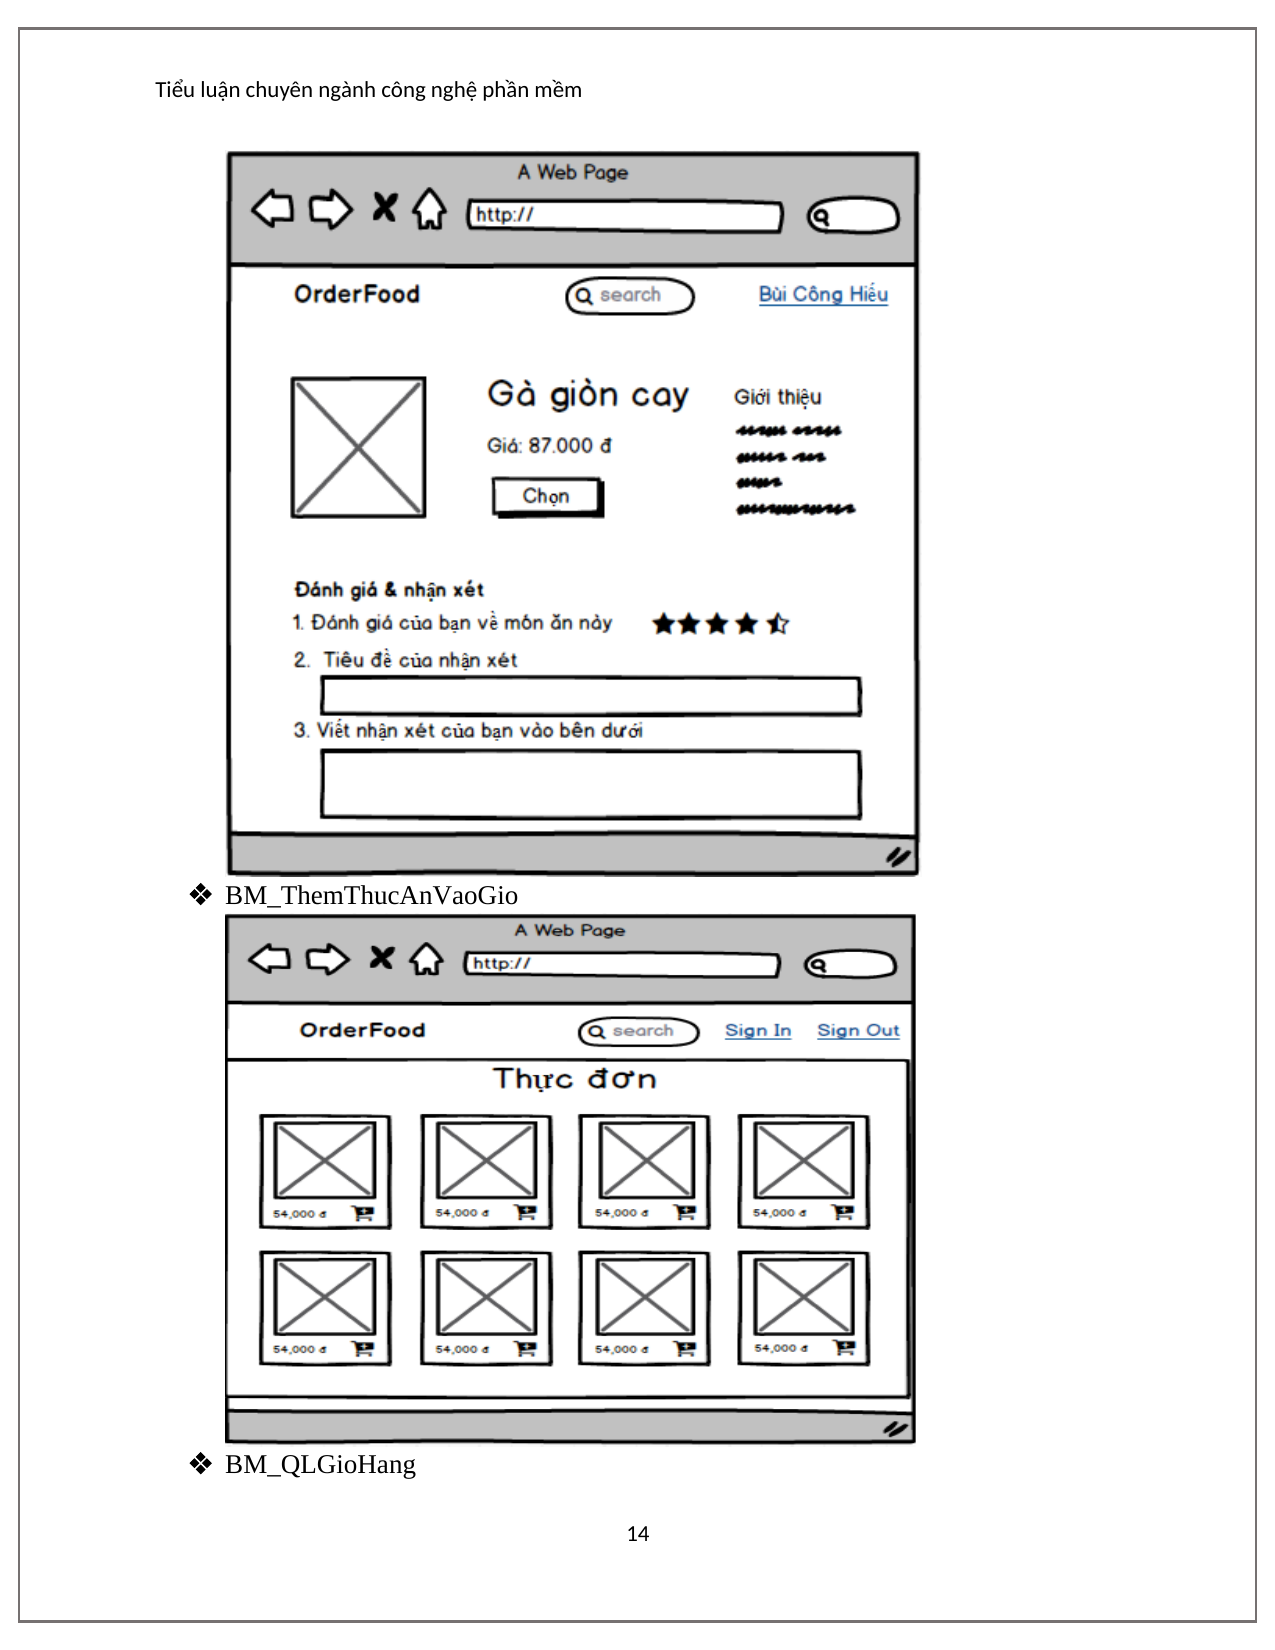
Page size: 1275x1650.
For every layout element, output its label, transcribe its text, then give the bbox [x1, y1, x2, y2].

picture [225, 913, 916, 1447]
list BM_QLGioHang [187, 1448, 1125, 1480]
list BM_ThemThucAnVaoGio [187, 879, 1125, 911]
picture [225, 150, 922, 877]
